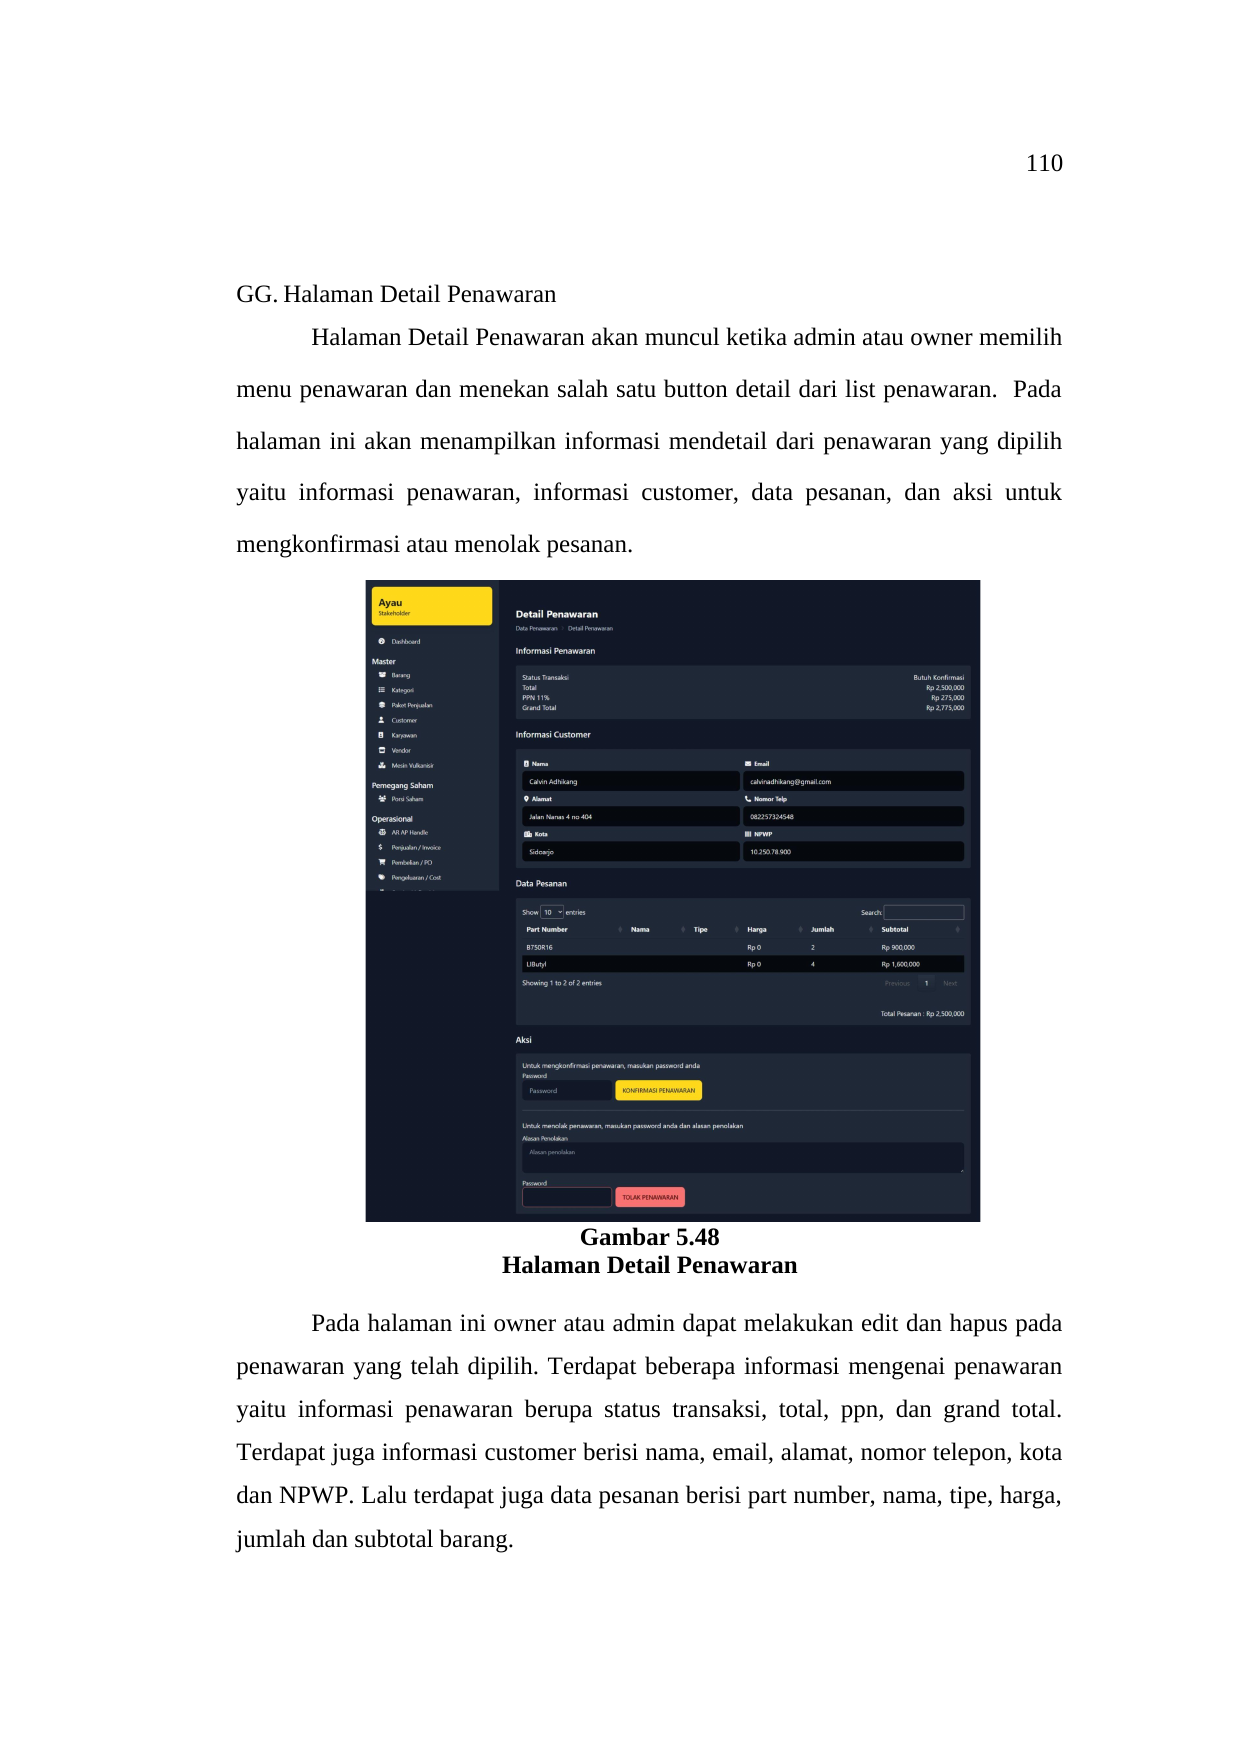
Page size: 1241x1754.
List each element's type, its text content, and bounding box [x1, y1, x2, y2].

text Halaman Detail Penawaran akan muncul ketika admin atau owner memilih menu penawaran dan menekan salah satu button detail dari list penawaran. Pada halaman ini akan menampilkan informasi mendetail dari penawaran yang dipilih yaitu informasi penawaran, informasi customer, data pesanan, dan aksi untuk mengkonfirmasi atau menolak pesanan. [236, 322, 1063, 558]
picture [365, 580, 981, 1222]
text Pada halaman ini owner atau admin dapat melakukan edit dan hapus pada penawaran yang telah dipilih. Terdapat beberapa informasi mengenai penawaran yaitu informasi penawaran berupa status transaksi, total, ppn, dan grand total. Terdapat juga informasi customer berisi nama, email, alamat, nomor telepon, kota dan NPWP. Lalu terdapat juga data pesanan berisi part number, nama, tipe, harga, jumlah dan subtotal barang. [236, 1308, 1063, 1552]
text Halaman Detail Penawaran [236, 1251, 1063, 1279]
list Halaman Detail Penawaran [236, 279, 1063, 308]
text Gambar 5.48 [236, 1222, 1063, 1251]
